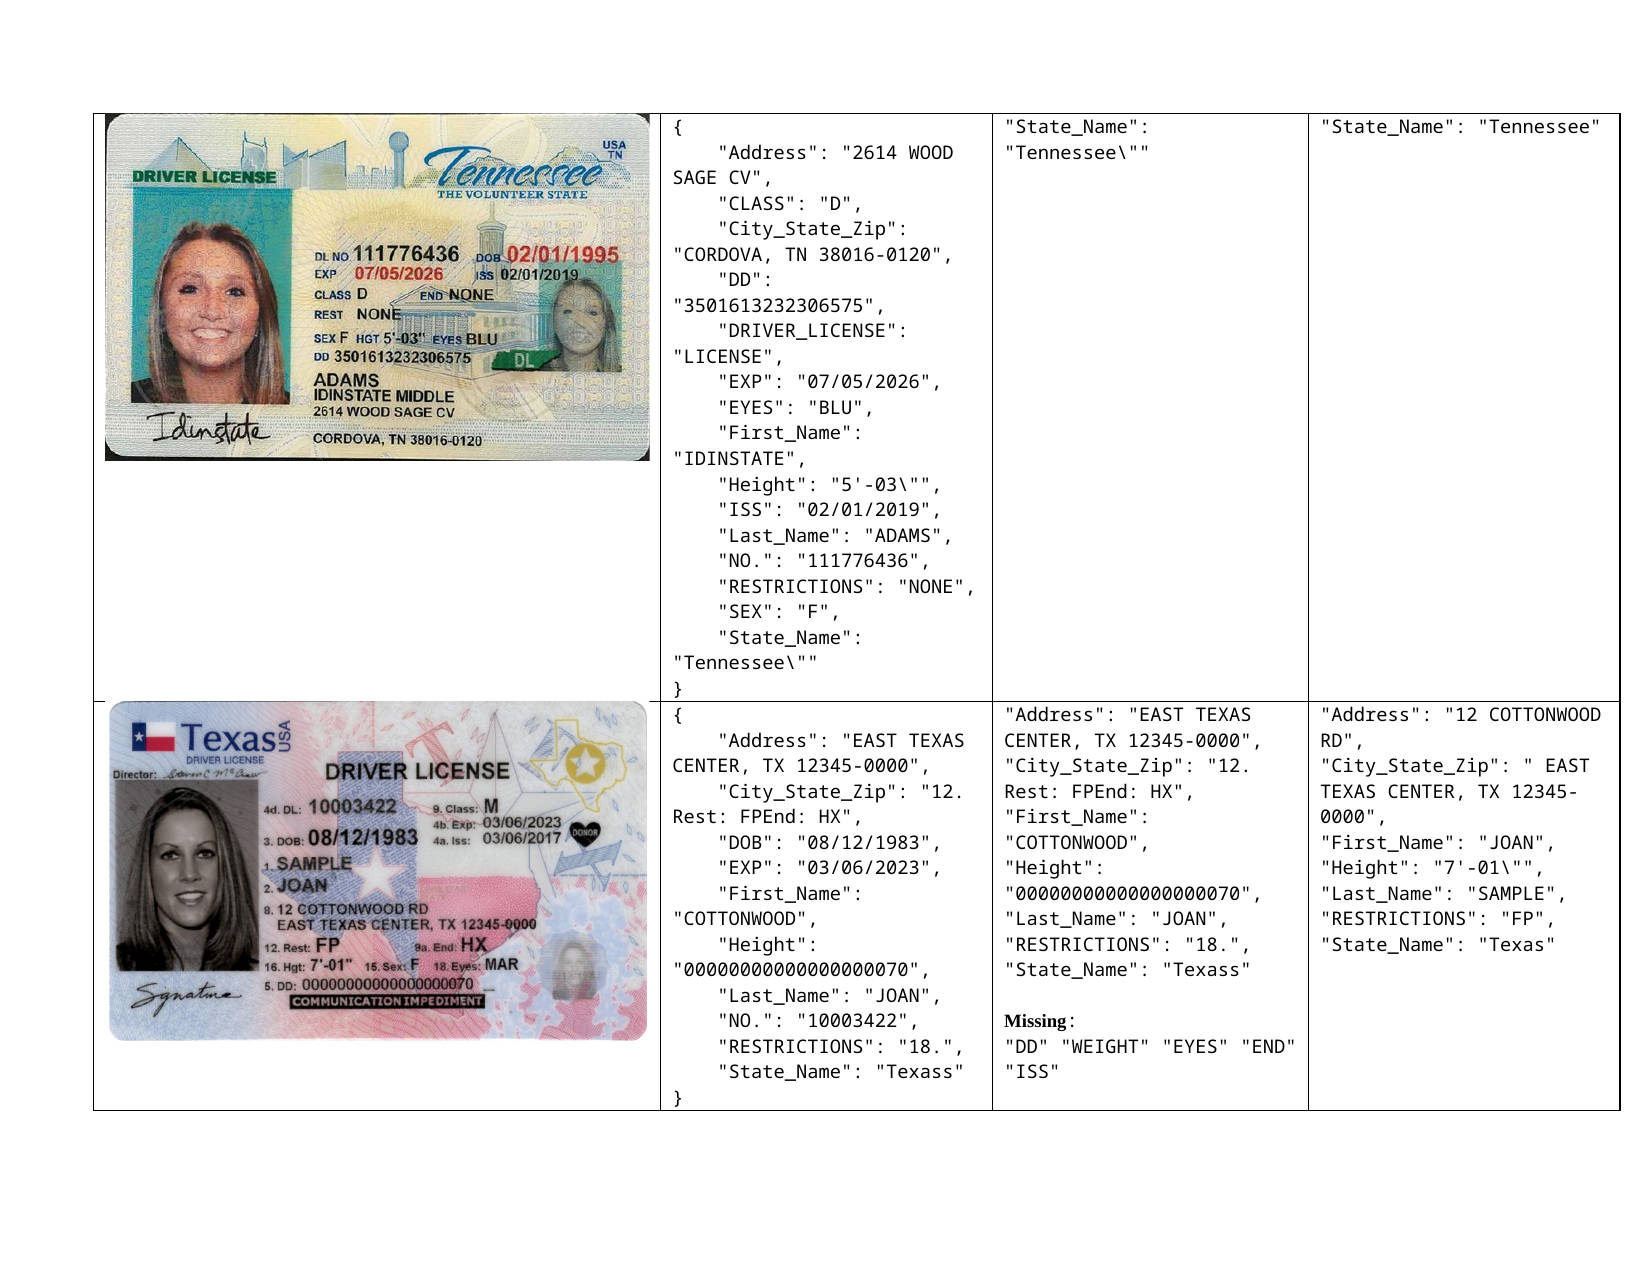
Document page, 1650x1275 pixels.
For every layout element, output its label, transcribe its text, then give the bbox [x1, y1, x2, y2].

table_cell "State_Name": "Tennessee\"" [993, 114, 1308, 701]
table_cell "Address": "12 COTTONWOOD RD", "City_State_Zip": " EAST TEXAS CENTER, TX 12345-0000", "First_Name": "JOAN", "Height": "7'-01\"", "Last_Name": "SAMPLE", "RESTRICTIONS": "FP", "State_Name": "Texas" [1309, 702, 1619, 1110]
picture [105, 701, 650, 1041]
table_cell { "Address": "EAST TEXAS CENTER, TX 12345-0000", "City_State_Zip": "12. Rest: FPEnd: HX", "DOB": "08/12/1983", "EXP": "03/06/2023", "First_Name": "COTTONWOOD", "Height": "00000000000000000070", "Last_Name": "JOAN", "NO.": "10003422", "RESTRICTIONS": "18.", "State_Name": "Texass" } [661, 702, 992, 1110]
table_cell { "Address": "2614 WOOD SAGE CV", "CLASS": "D", "City_State_Zip": "CORDOVA, TN 38016-0120", "DD": "3501613232306575", "DRIVER_LICENSE": "LICENSE", "EXP": "07/05/2026", "EYES": "BLU", "First_Name": "IDINSTATE", "Height": "5'-03\"", "ISS": "02/01/2019", "Last_Name": "ADAMS", "NO.": "111776436", "RESTRICTIONS": "NONE", "SEX": "F", "State_Name": "Tennessee\"" } [661, 114, 992, 701]
table_cell "Address": "EAST TEXAS CENTER, TX 12345-0000", "City_State_Zip": "12. Rest: FPEnd: HX", "First_Name": "COTTONWOOD", "Height": "00000000000000000070", "Last_Name": "JOAN", "RESTRICTIONS": "18.", "State_Name": "Texass" Missing: "DD" "WEIGHT" "EYES" "END" "ISS" [993, 702, 1308, 1110]
picture [105, 113, 650, 461]
table_cell "State_Name": "Tennessee" [1309, 114, 1619, 701]
table_cell [94, 114, 660, 701]
table_cell [94, 702, 660, 1110]
